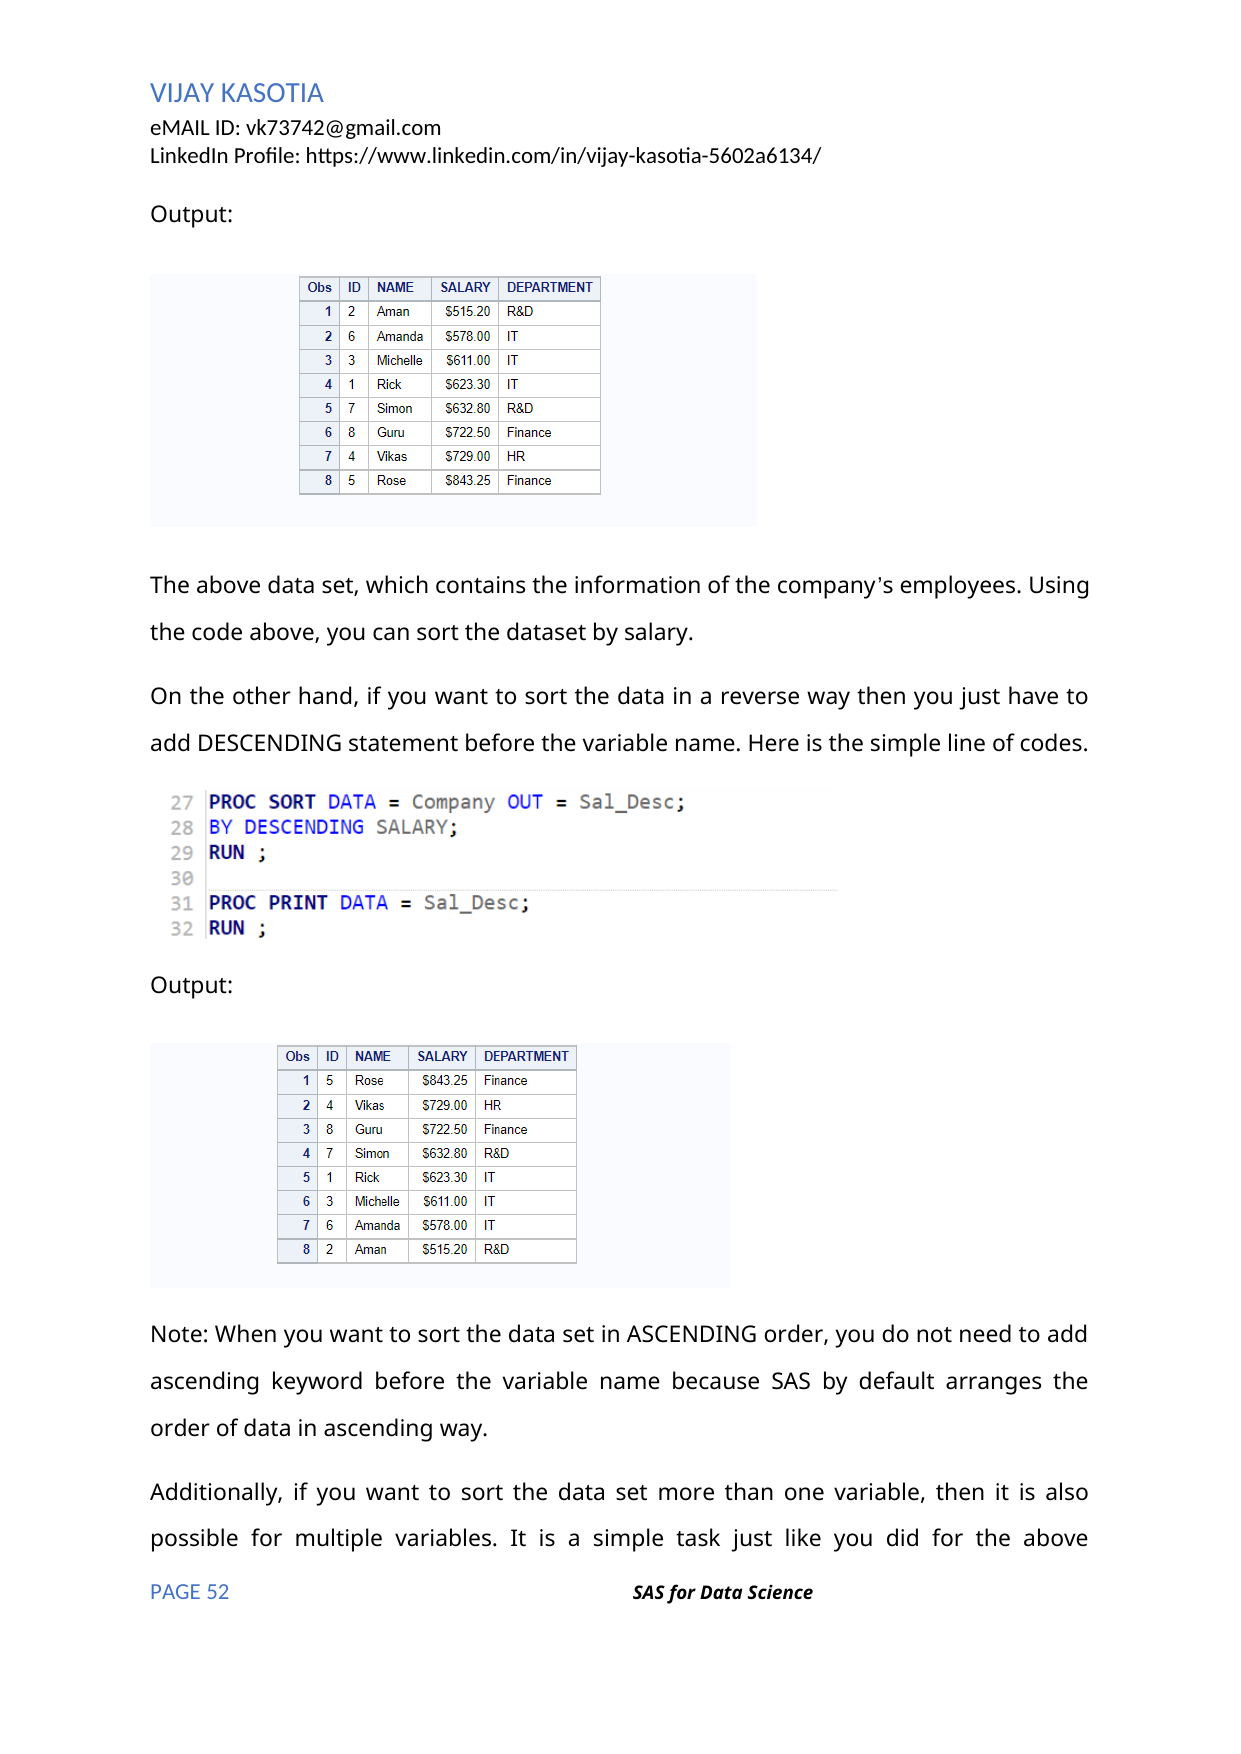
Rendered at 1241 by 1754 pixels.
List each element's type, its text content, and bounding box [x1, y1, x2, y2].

picture [150, 790, 838, 939]
text The above data set, which contains the information of the company’s employees. Using the code above, you can sort the dataset by salary. [150, 569, 1090, 647]
text On the other hand, if you want to sort the data in a reverse way then you just have to add DESCENDING statement before the variable name. Here is the simple line of codes. [150, 679, 1090, 758]
text Note: When you want to sort the data set in ASCENDING order, you do not need to add ascending keyword before the variable name because SAS by default arranges the order of data in ascending way. [150, 1318, 1090, 1443]
text Output: [150, 969, 1090, 1001]
text Output: [150, 198, 1090, 229]
picture [150, 261, 757, 539]
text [150, 1475, 1090, 1553]
picture [150, 1033, 731, 1288]
